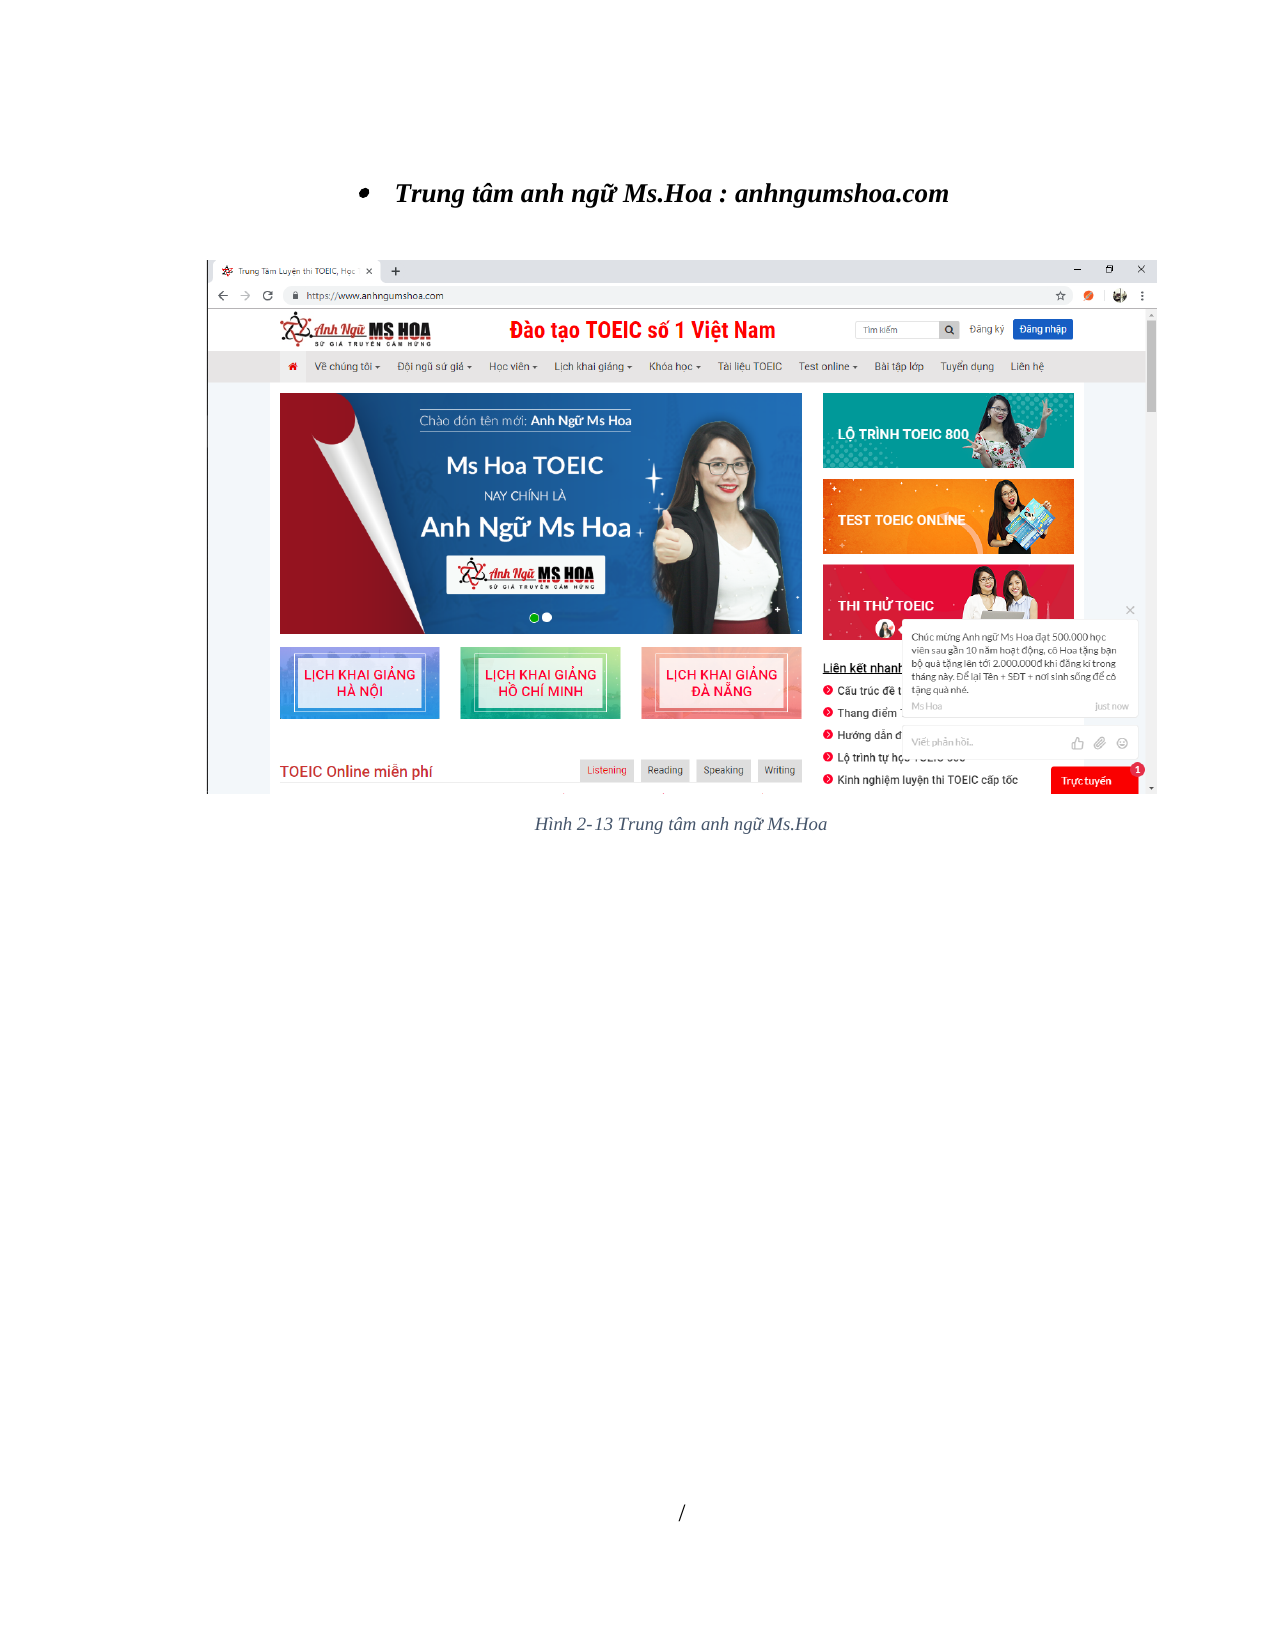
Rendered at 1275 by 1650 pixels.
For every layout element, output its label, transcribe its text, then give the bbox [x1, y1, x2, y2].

picture [206, 260, 1157, 794]
text Hình 2-13 Trung tâm anh ngữ Ms.Hoa [207, 813, 1157, 835]
list Trung tâm anh ngữ Ms.Hoa : anhngumshoa.com [357, 177, 1157, 208]
